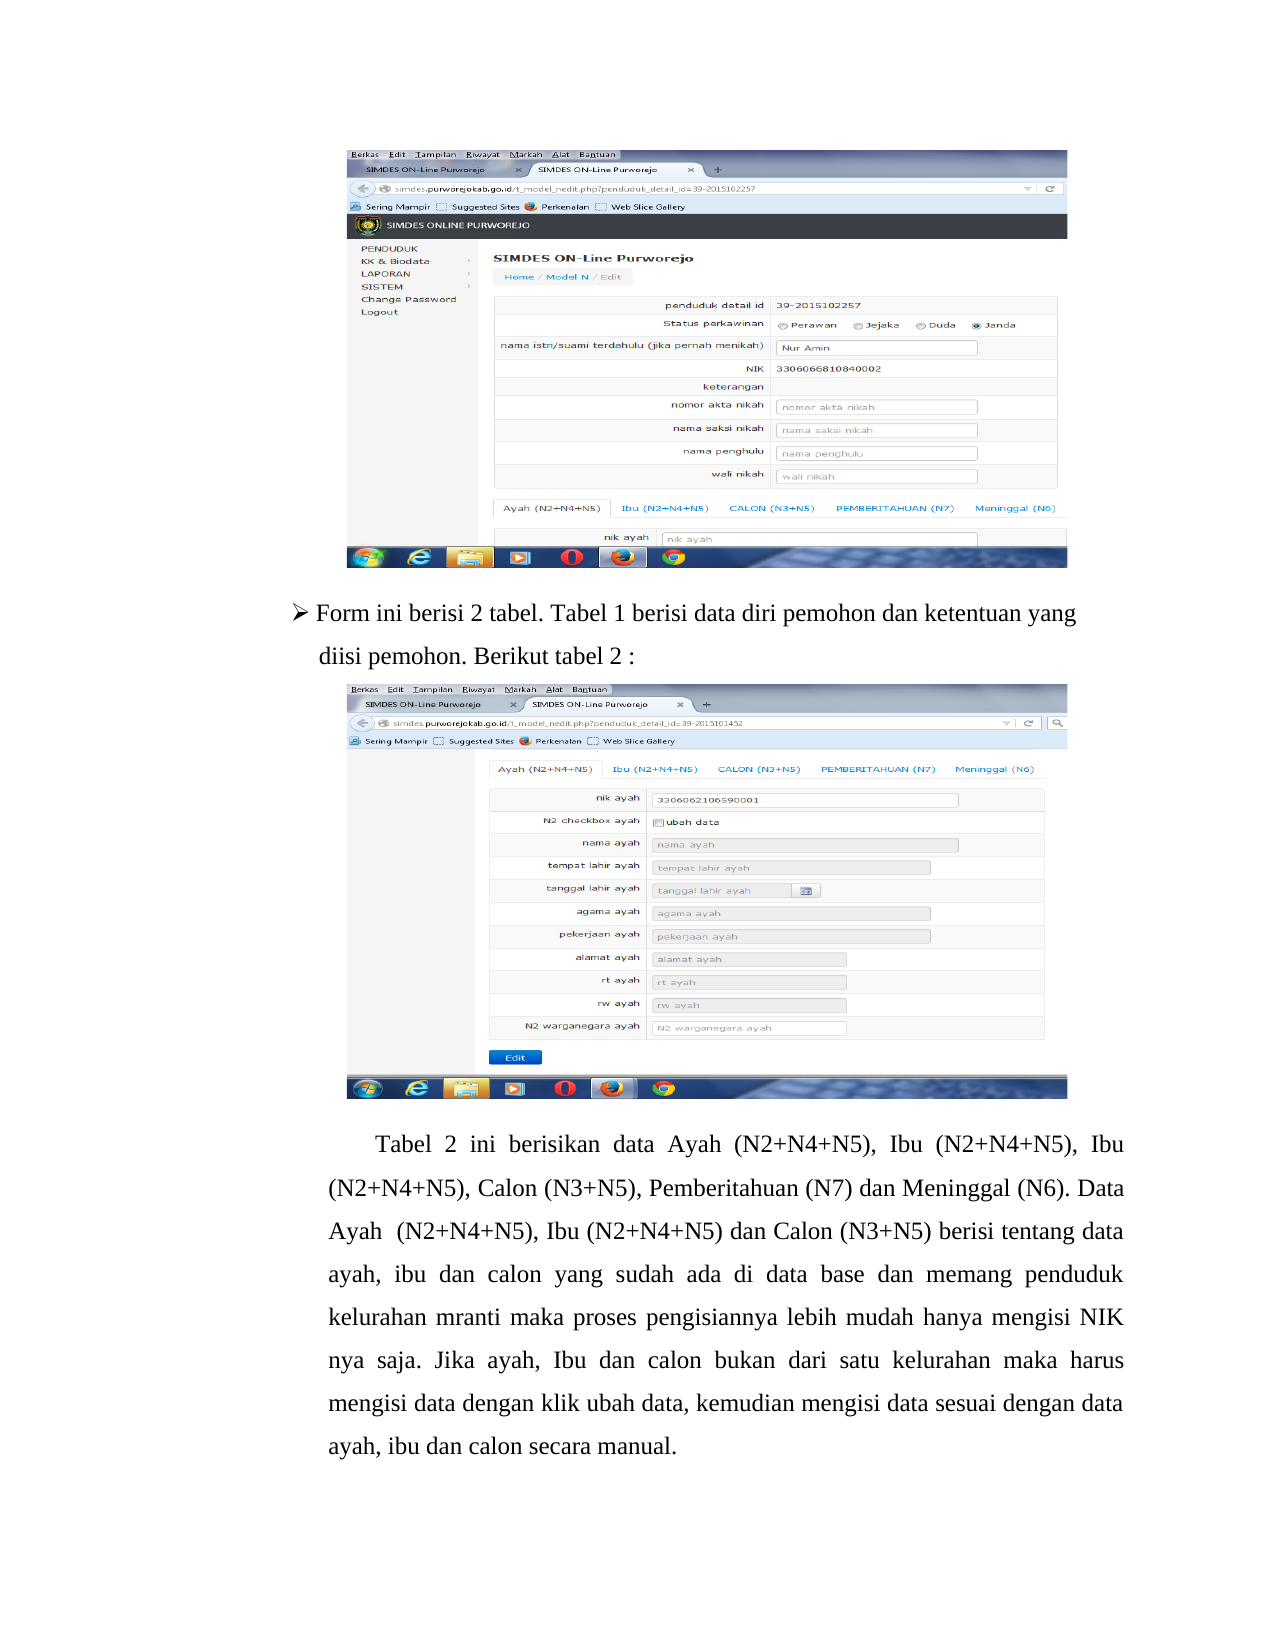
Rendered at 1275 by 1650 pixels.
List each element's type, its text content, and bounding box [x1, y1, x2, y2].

list Form ini berisi 2 tabel. Tabel 1 berisi data diri pemohon dan ketentuan yang diisi pemohon. Berikut tabel 2 : [291, 598, 1125, 670]
text Tabel 2 ini berisikan data Ayah (N2+N4+N5), Ibu (N2+N4+N5), Ibu (N2+N4+N5), Calon (N3+N5), Pemberitahuan (N7) dan Meninggal (N6). Data Ayah (N2+N4+N5), Ibu (N2+N4+N5) dan Calon (N3+N5) berisi tentang data ayah, ibu dan calon yang sudah ada di data base dan memang penduduk kelurahan mranti maka proses pengisiannya lebih mudah hanya mengisi NIK nya saja. Jika ayah, Ibu dan calon bukan dari satu kelurahan maka harus mengisi data dengan klik ubah data, kemudian mengisi data sesuai dengan data ayah, ibu dan calon secara manual. [319, 1129, 1125, 1460]
picture [346, 684, 1068, 1099]
picture [346, 150, 1068, 568]
